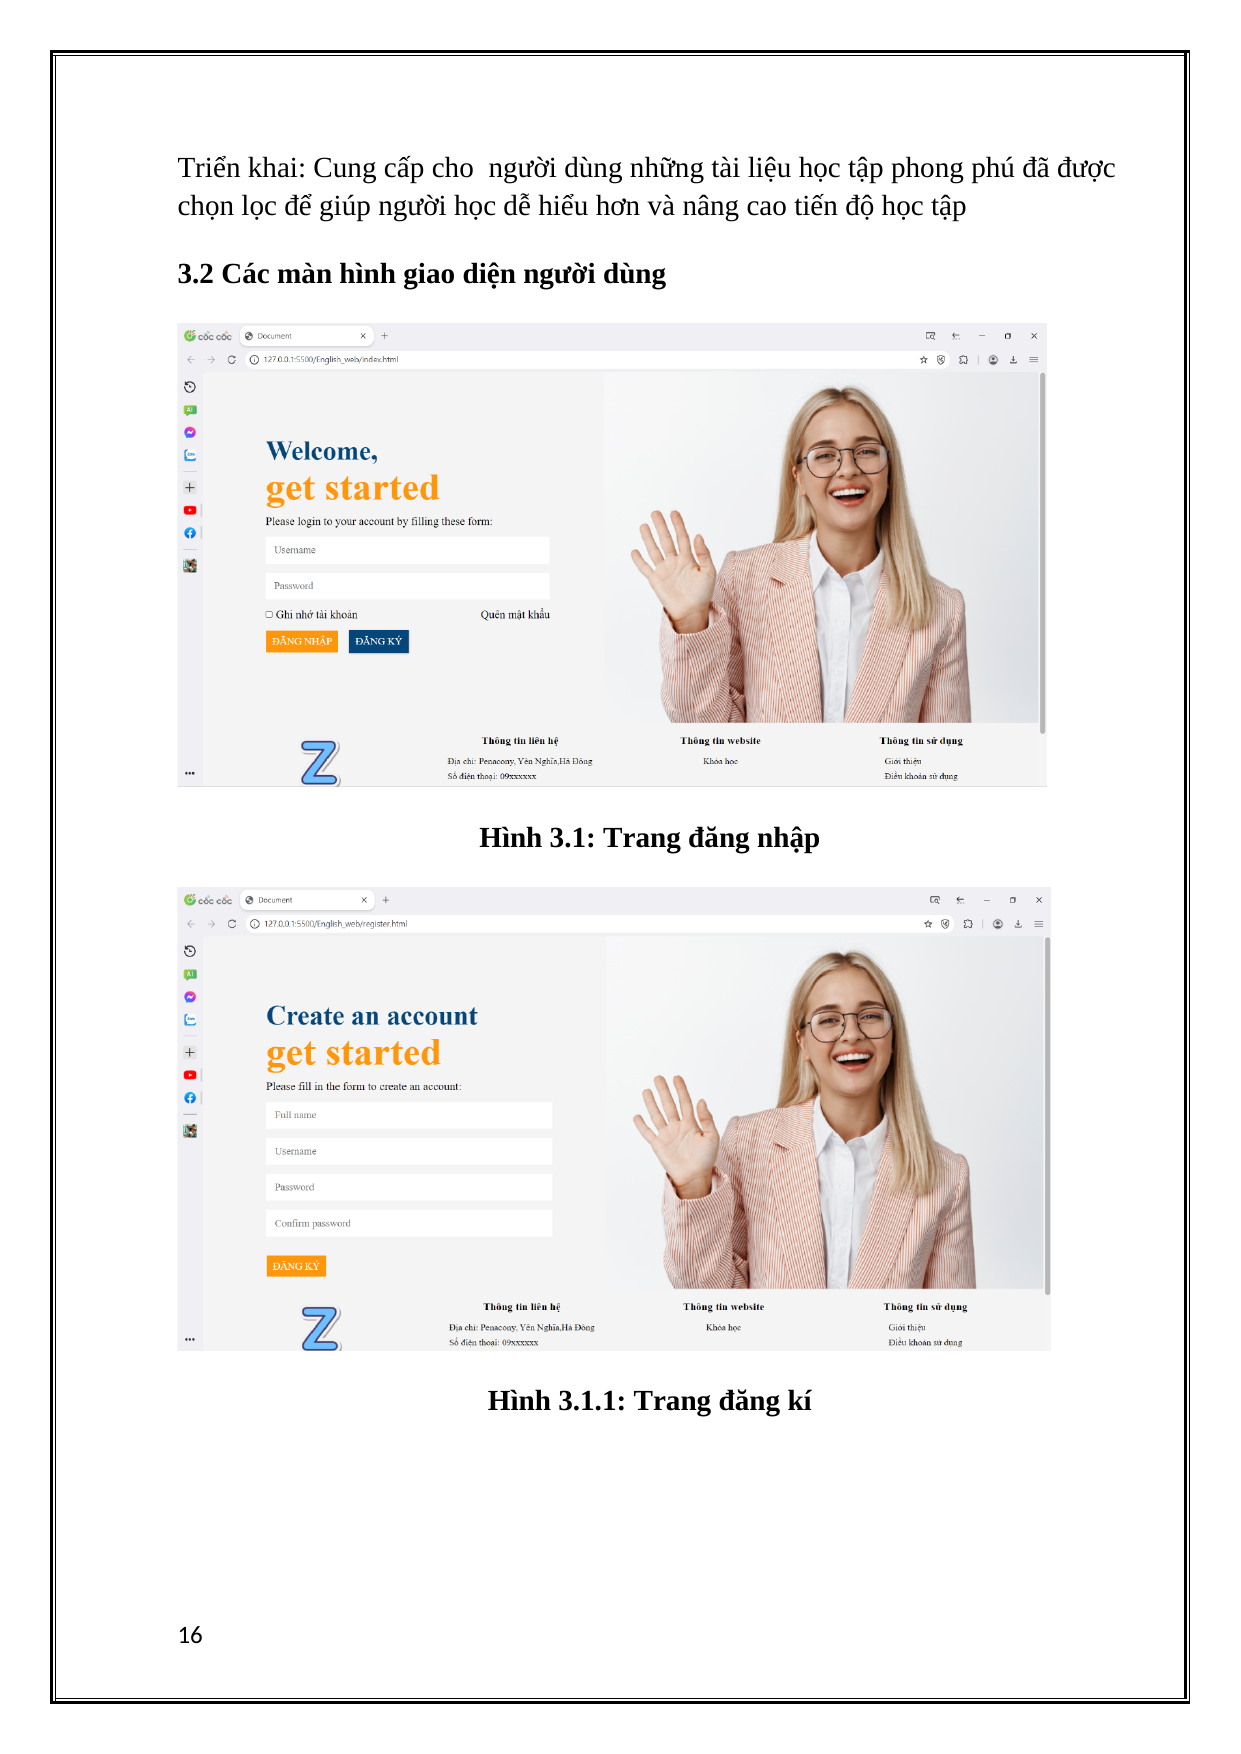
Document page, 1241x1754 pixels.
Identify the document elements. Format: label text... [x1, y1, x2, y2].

picture [177, 887, 1052, 1351]
text Triển khai: Cung cấp cho người dùng những tài liệu học tập phong phú đã được chọn lọc để giúp người học dễ hiểu hơn và nâng cao tiến độ học tập [177, 150, 1122, 222]
text Hình 3.1: Trang đăng nhập [177, 820, 1122, 853]
text Hình 3.1.1: Trang đăng kí [177, 1383, 1122, 1417]
picture [177, 323, 1047, 787]
text 3.2 Các màn hình giao diện người dùng [177, 256, 1122, 290]
